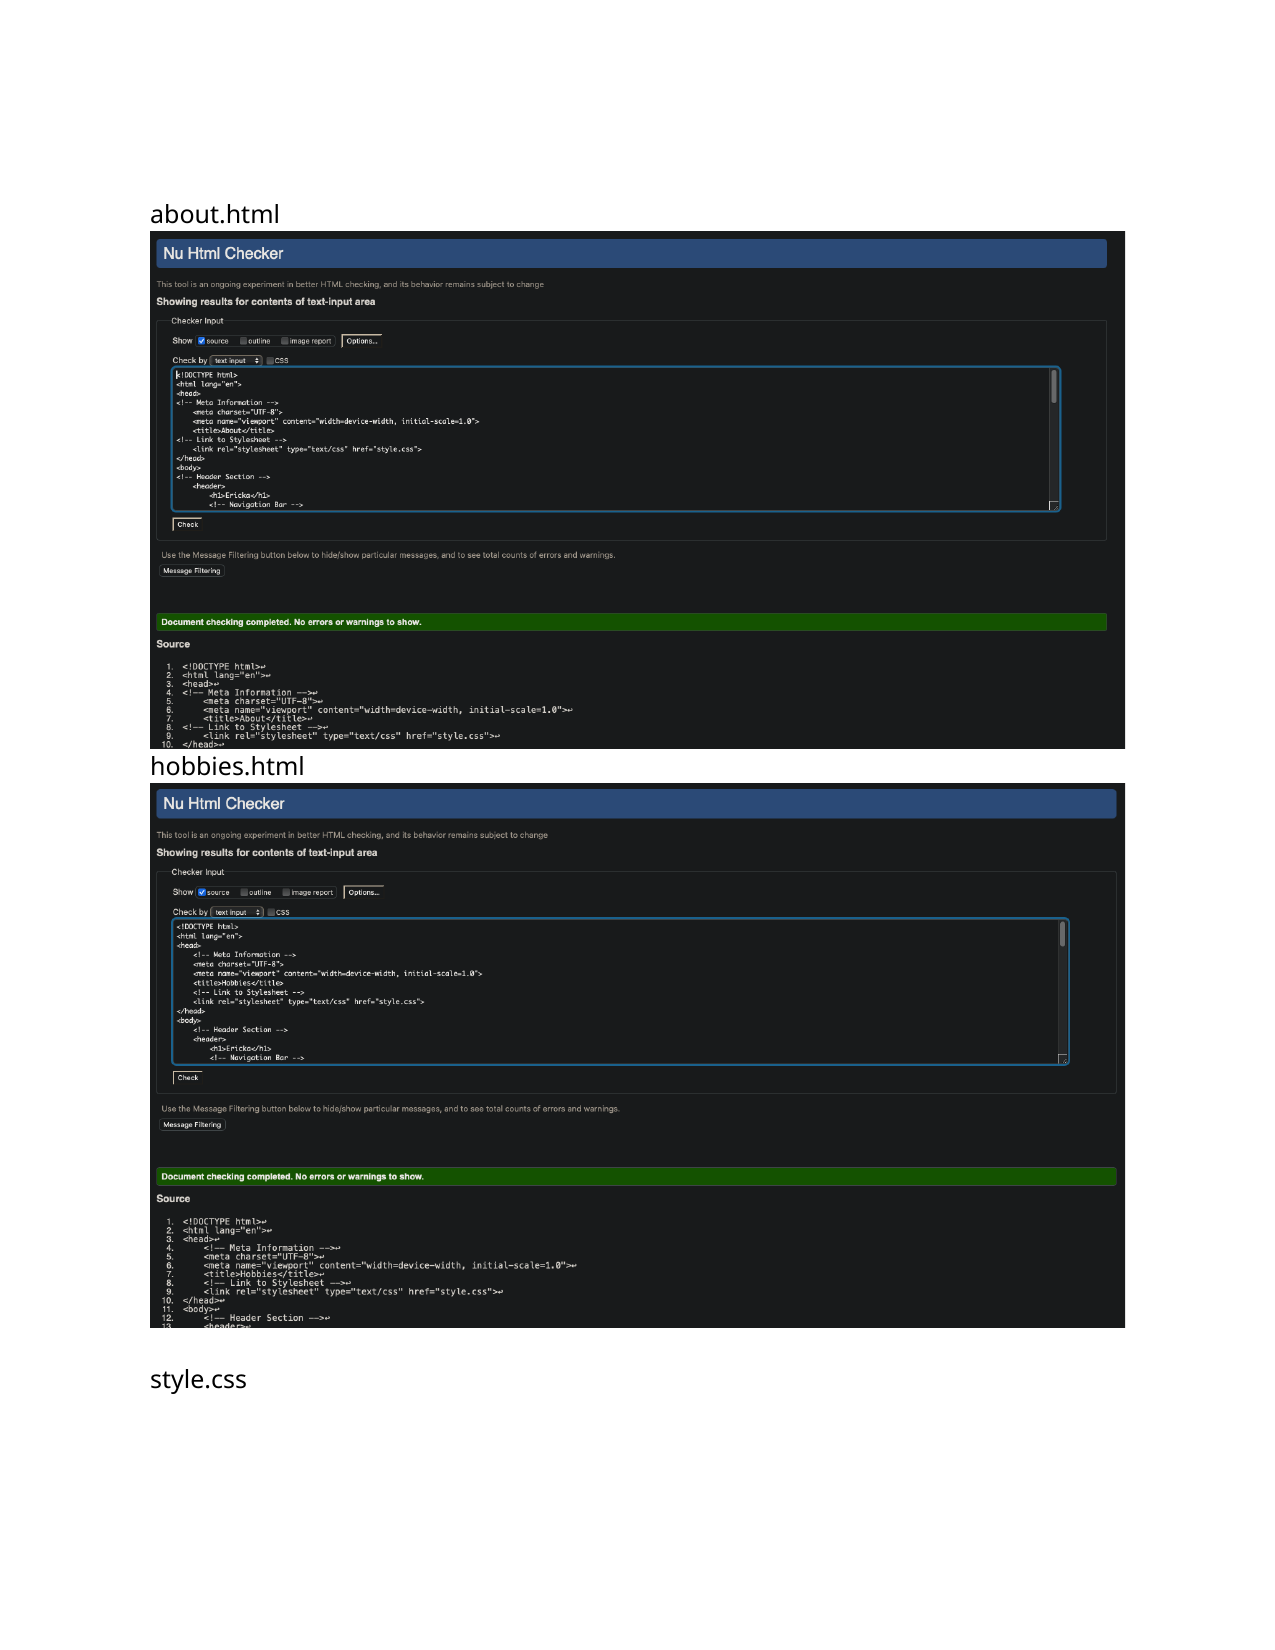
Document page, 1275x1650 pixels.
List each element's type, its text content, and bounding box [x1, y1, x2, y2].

picture [150, 783, 1125, 1328]
text about.html [150, 197, 1125, 231]
text style.css [150, 1361, 1125, 1395]
text hobbies.html [150, 749, 1125, 783]
picture [150, 231, 1125, 749]
